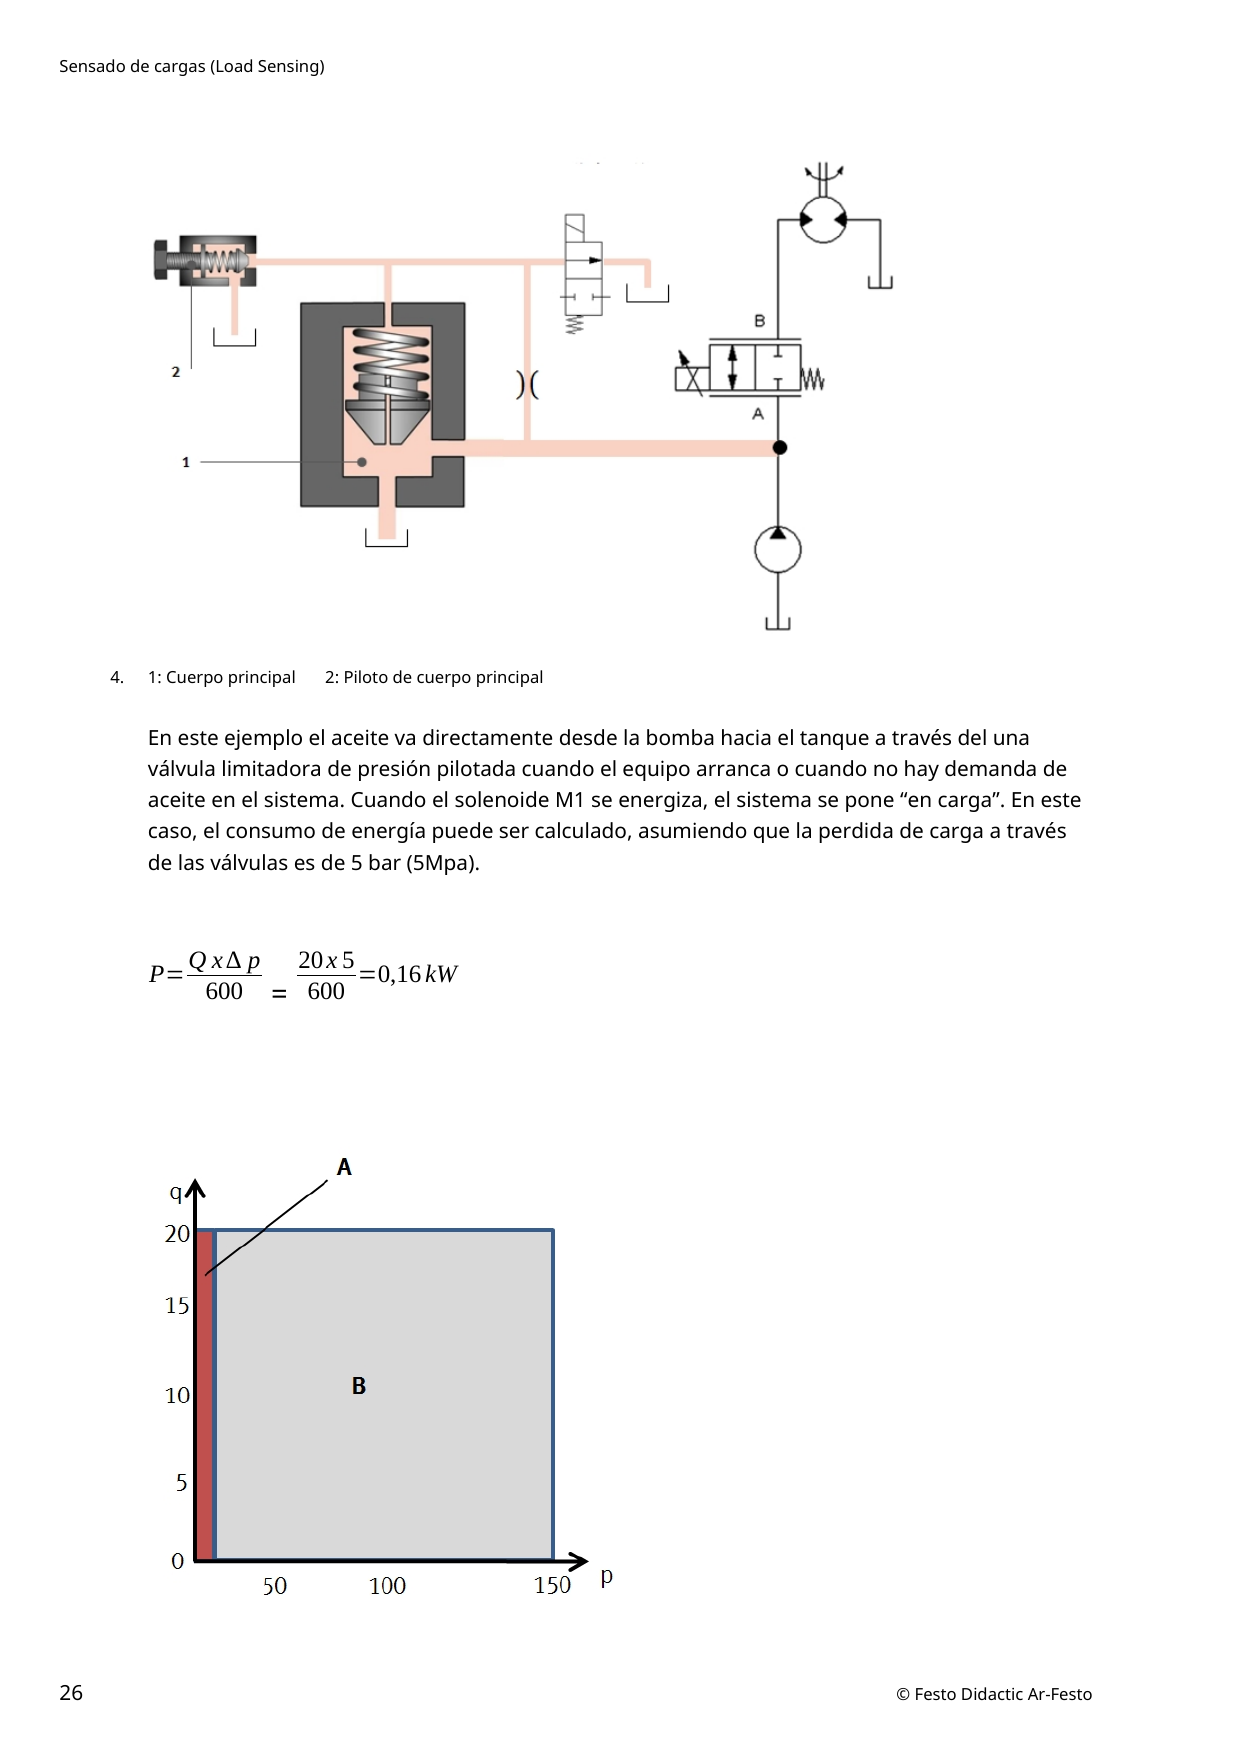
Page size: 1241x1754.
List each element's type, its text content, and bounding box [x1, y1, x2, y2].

picture [147, 147, 919, 643]
text = [148, 939, 1092, 1013]
picture [147, 1143, 621, 1608]
text 1: Cuerpo principal 2: Piloto de cuerpo principal [110, 664, 1092, 689]
text En este ejemplo el aceite va directamente desde la bomba hacia el tanque a través del una válvula limitadora de presión pilotada cuando el equipo arranca o cuando no hay demanda de aceite en el sistema. Cuando el solenoide M1 se energiza, el sistema se pone “en carga”. En este caso, el consumo de energía puede ser calculado, asumiendo que la perdida de carga a través de las válvulas es de 5 bar (5Mpa). [148, 720, 1092, 876]
